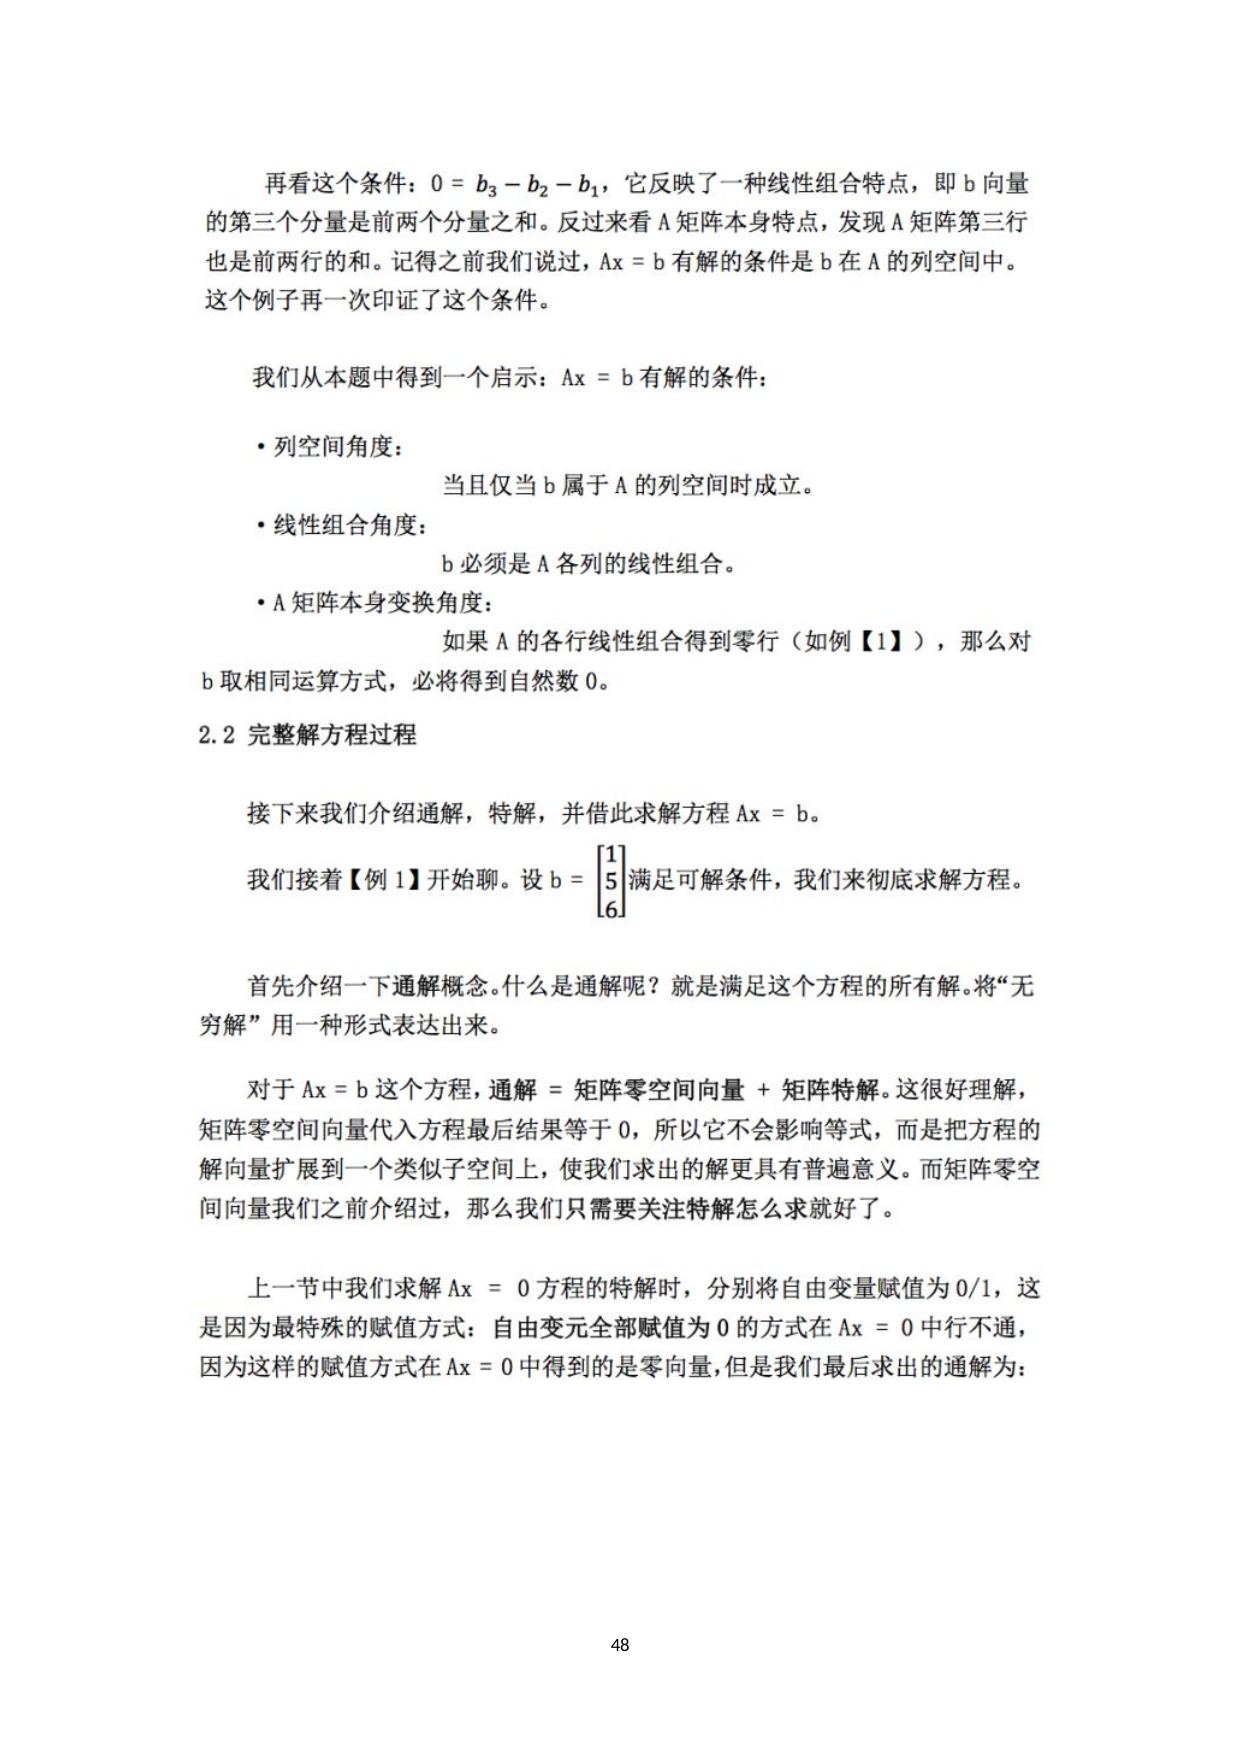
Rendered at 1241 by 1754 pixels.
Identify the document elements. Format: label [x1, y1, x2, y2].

picture [187, 1072, 1053, 1393]
picture [187, 422, 1053, 710]
picture [187, 162, 1053, 401]
picture [187, 714, 1053, 1050]
